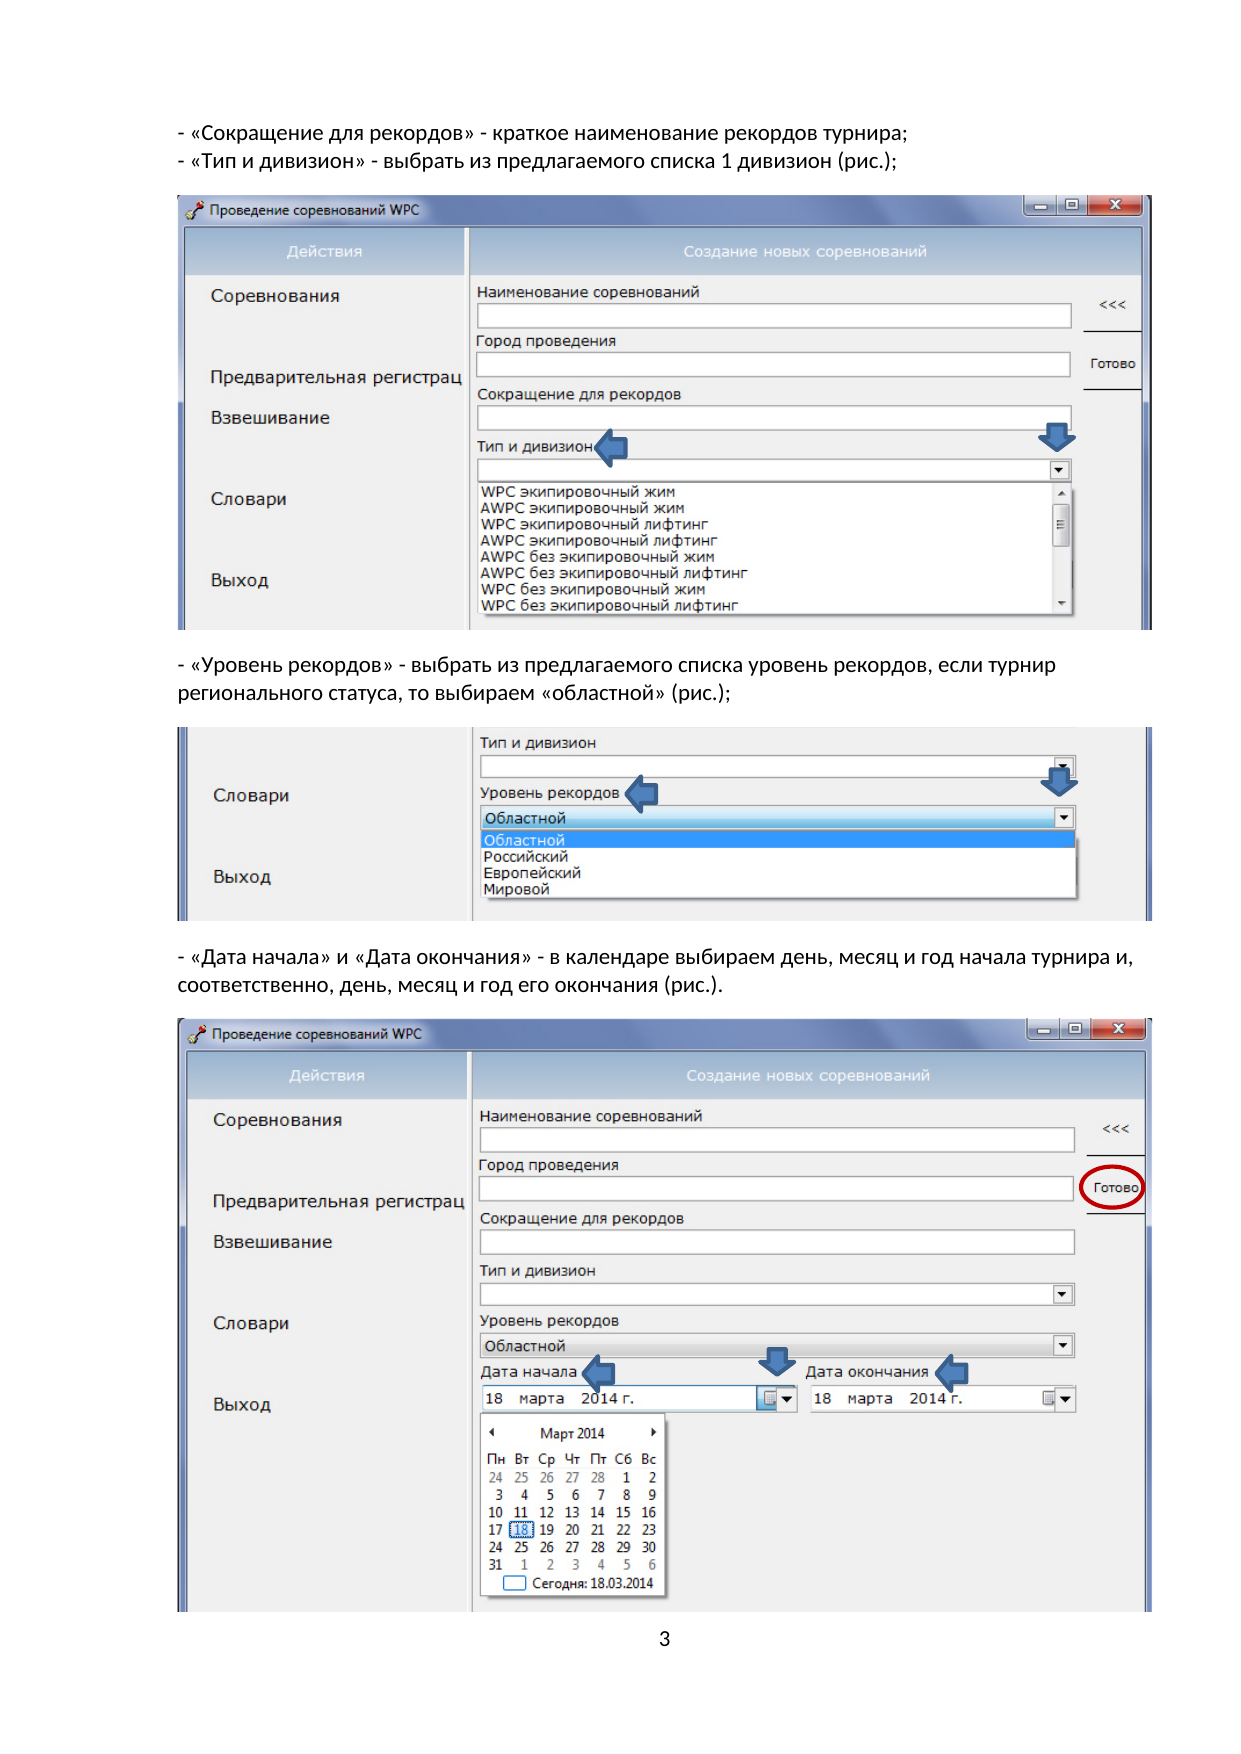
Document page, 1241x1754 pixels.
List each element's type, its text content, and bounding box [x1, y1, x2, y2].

text - «Уровень рекордов» - выбрать из предлагаемого списка уровень рекордов, если турнир регионального статуса, то выбираем «областной» (рис.); [177, 650, 1152, 706]
picture [177, 195, 1152, 630]
picture [177, 1018, 1153, 1612]
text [177, 118, 1152, 174]
picture [177, 727, 1153, 921]
text - «Дата начала» и «Дата окончания» - в календаре выбираем день, месяц и год начала турнира и, соответственно, день, месяц и год его окончания (рис.). [177, 942, 1152, 998]
